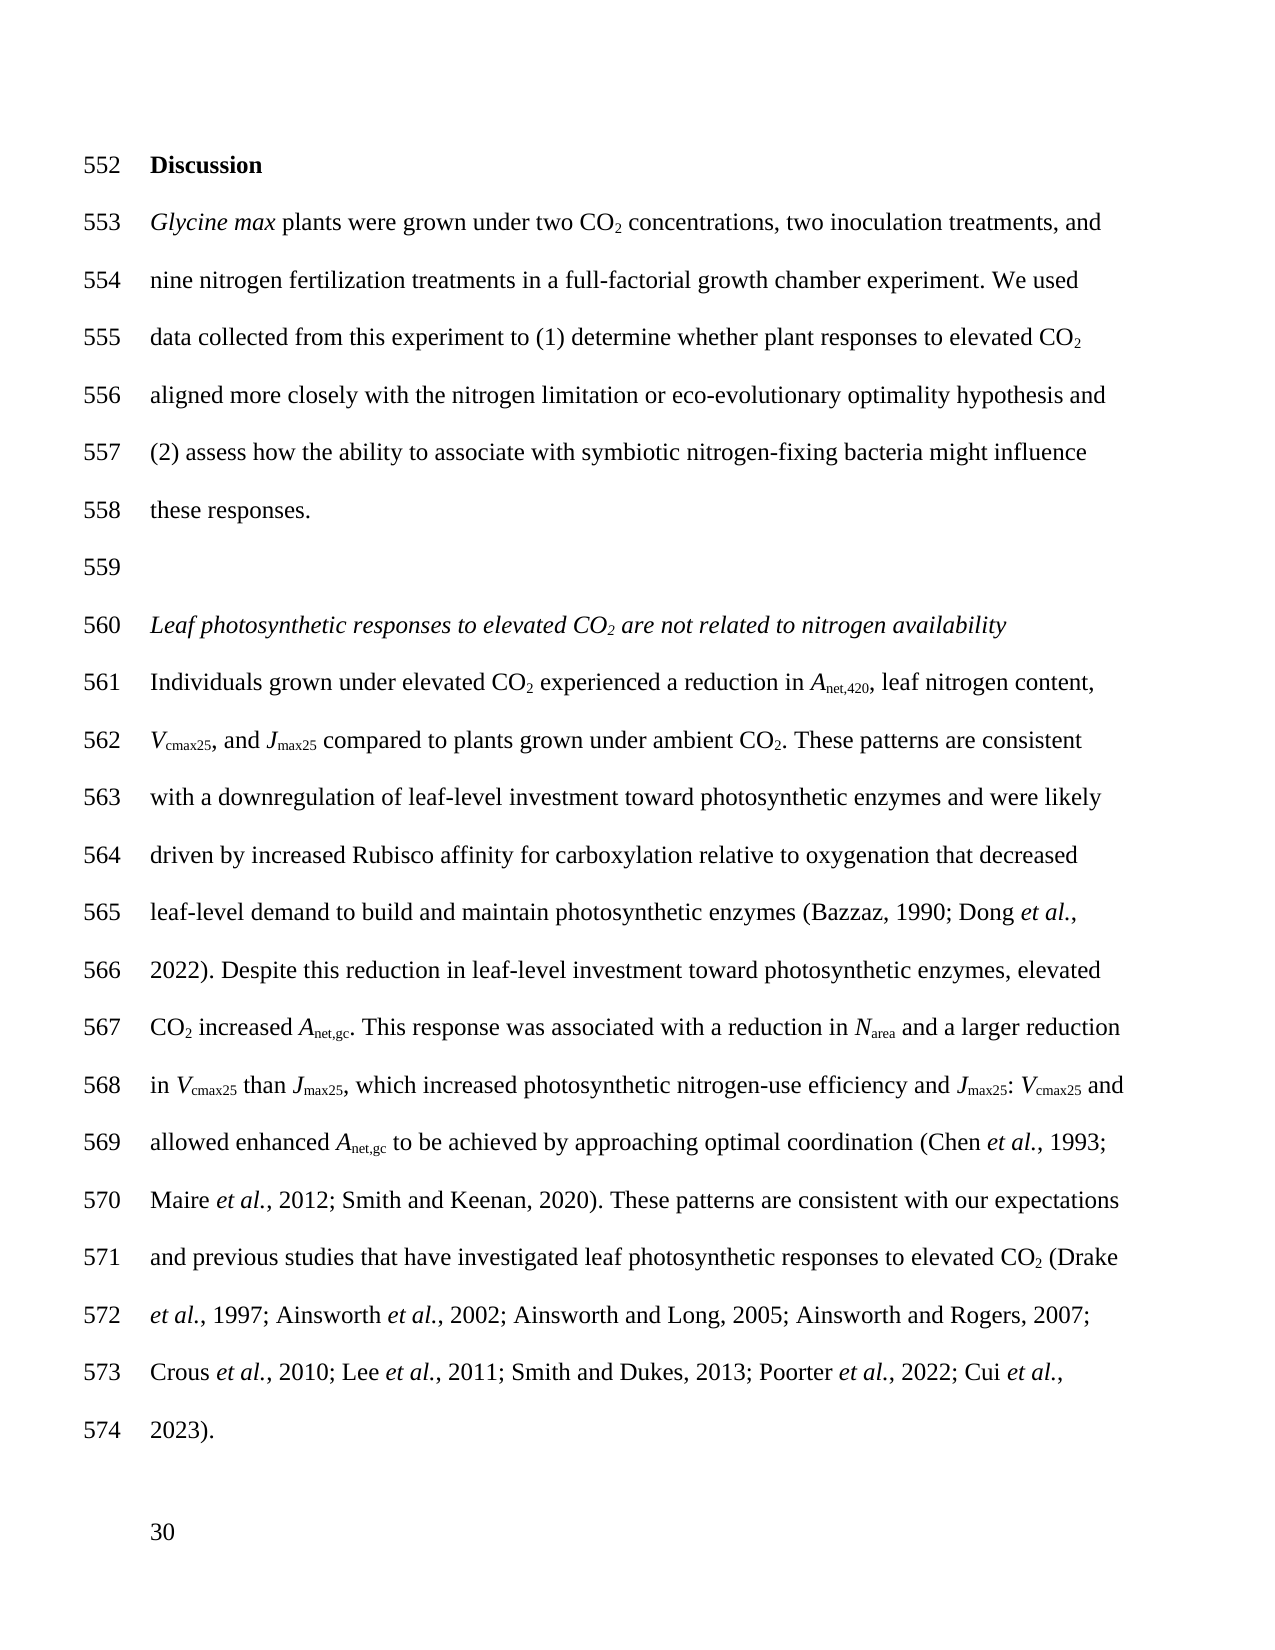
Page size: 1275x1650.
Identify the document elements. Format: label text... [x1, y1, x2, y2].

text Leaf photosynthetic responses to elevated CO2 are not related to nitrogen availability [150, 610, 1125, 639]
text Glycine max plants were grown under two CO2 concentrations, two inoculation treatments, and nine nitrogen fertilization treatments in a full-factorial growth chamber experiment. We used data collected from this experiment to (1) determine whether plant responses to elevated CO2 aligned more closely with the nitrogen limitation or eco-evolutionary optimality hypothesis and (2) assess how the ability to associate with symbiotic nitrogen-fixing bacteria might influence these responses. [150, 207, 1125, 524]
text Discussion [150, 150, 1125, 179]
text Individuals grown under elevated CO2 experienced a reduction in Anet,420, leaf nitrogen content, Vcmax25, and Jmax25 compared to plants grown under ambient CO2. These patterns are consistent with a downregulation of leaf-level investment toward photosynthetic enzymes and were likely driven by increased Rubisco affinity for carboxylation relative to oxygenation that decreased leaf-level demand to build and maintain photosynthetic enzymes . Despite this reduction in leaf-level investment toward photosynthetic enzymes, elevated CO2 increased Anet,gc. This response was associated with a reduction in Narea and a larger reduction in Vcmax25 than Jmax25, which increased photosynthetic nitrogen-use efficiency and Jmax25: Vcmax25 and allowed enhanced Anet,gc to be achieved by approaching optimal coordination . These patterns are consistent with our expectations and previous studies that have investigated leaf photosynthetic responses to elevated CO2 . [150, 667, 1125, 1444]
